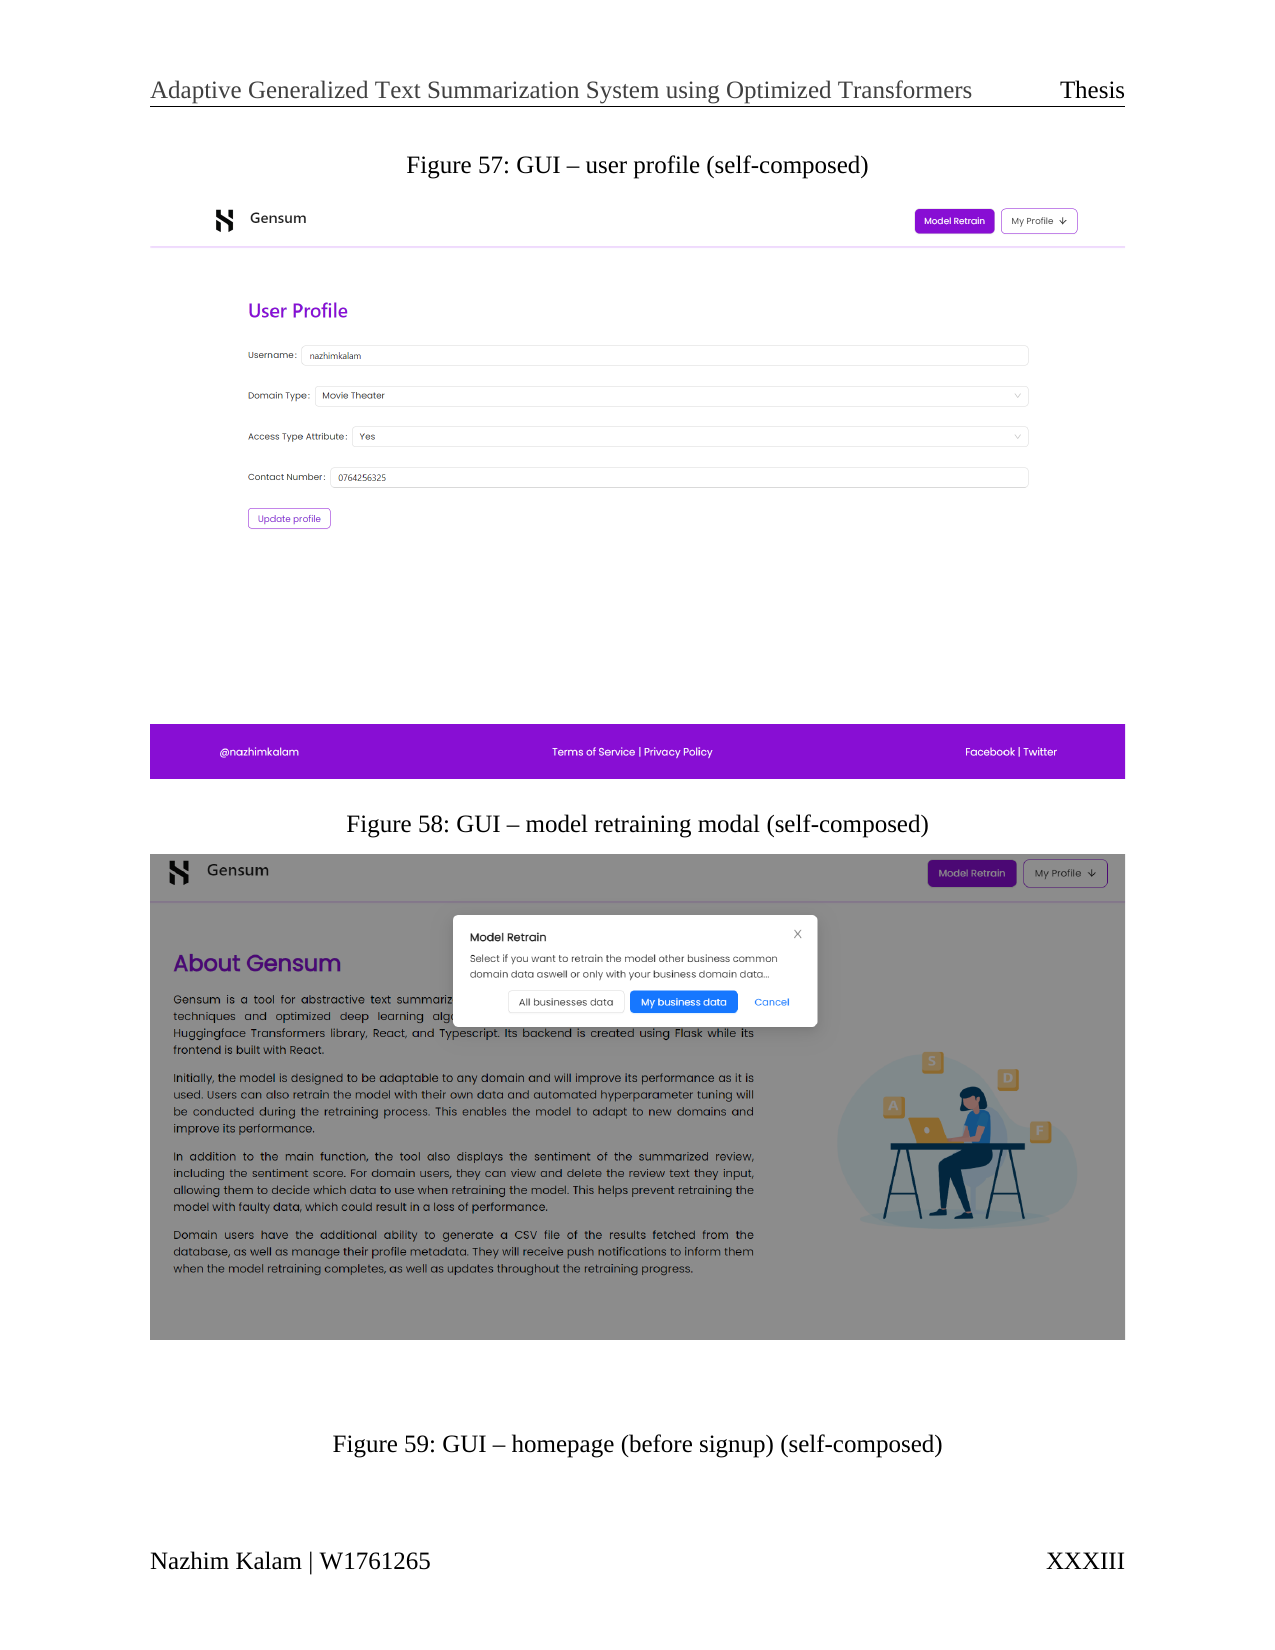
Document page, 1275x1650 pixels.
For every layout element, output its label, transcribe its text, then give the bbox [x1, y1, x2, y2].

picture [150, 195, 1125, 779]
text Figure 58: GUI – model retraining modal (self-composed) [150, 809, 1125, 838]
text Figure 59: GUI – homepage (before signup) (self-composed) [150, 1429, 1125, 1458]
text Figure 57: GUI – user profile (self-composed) [150, 150, 1125, 179]
picture [150, 854, 1125, 1340]
